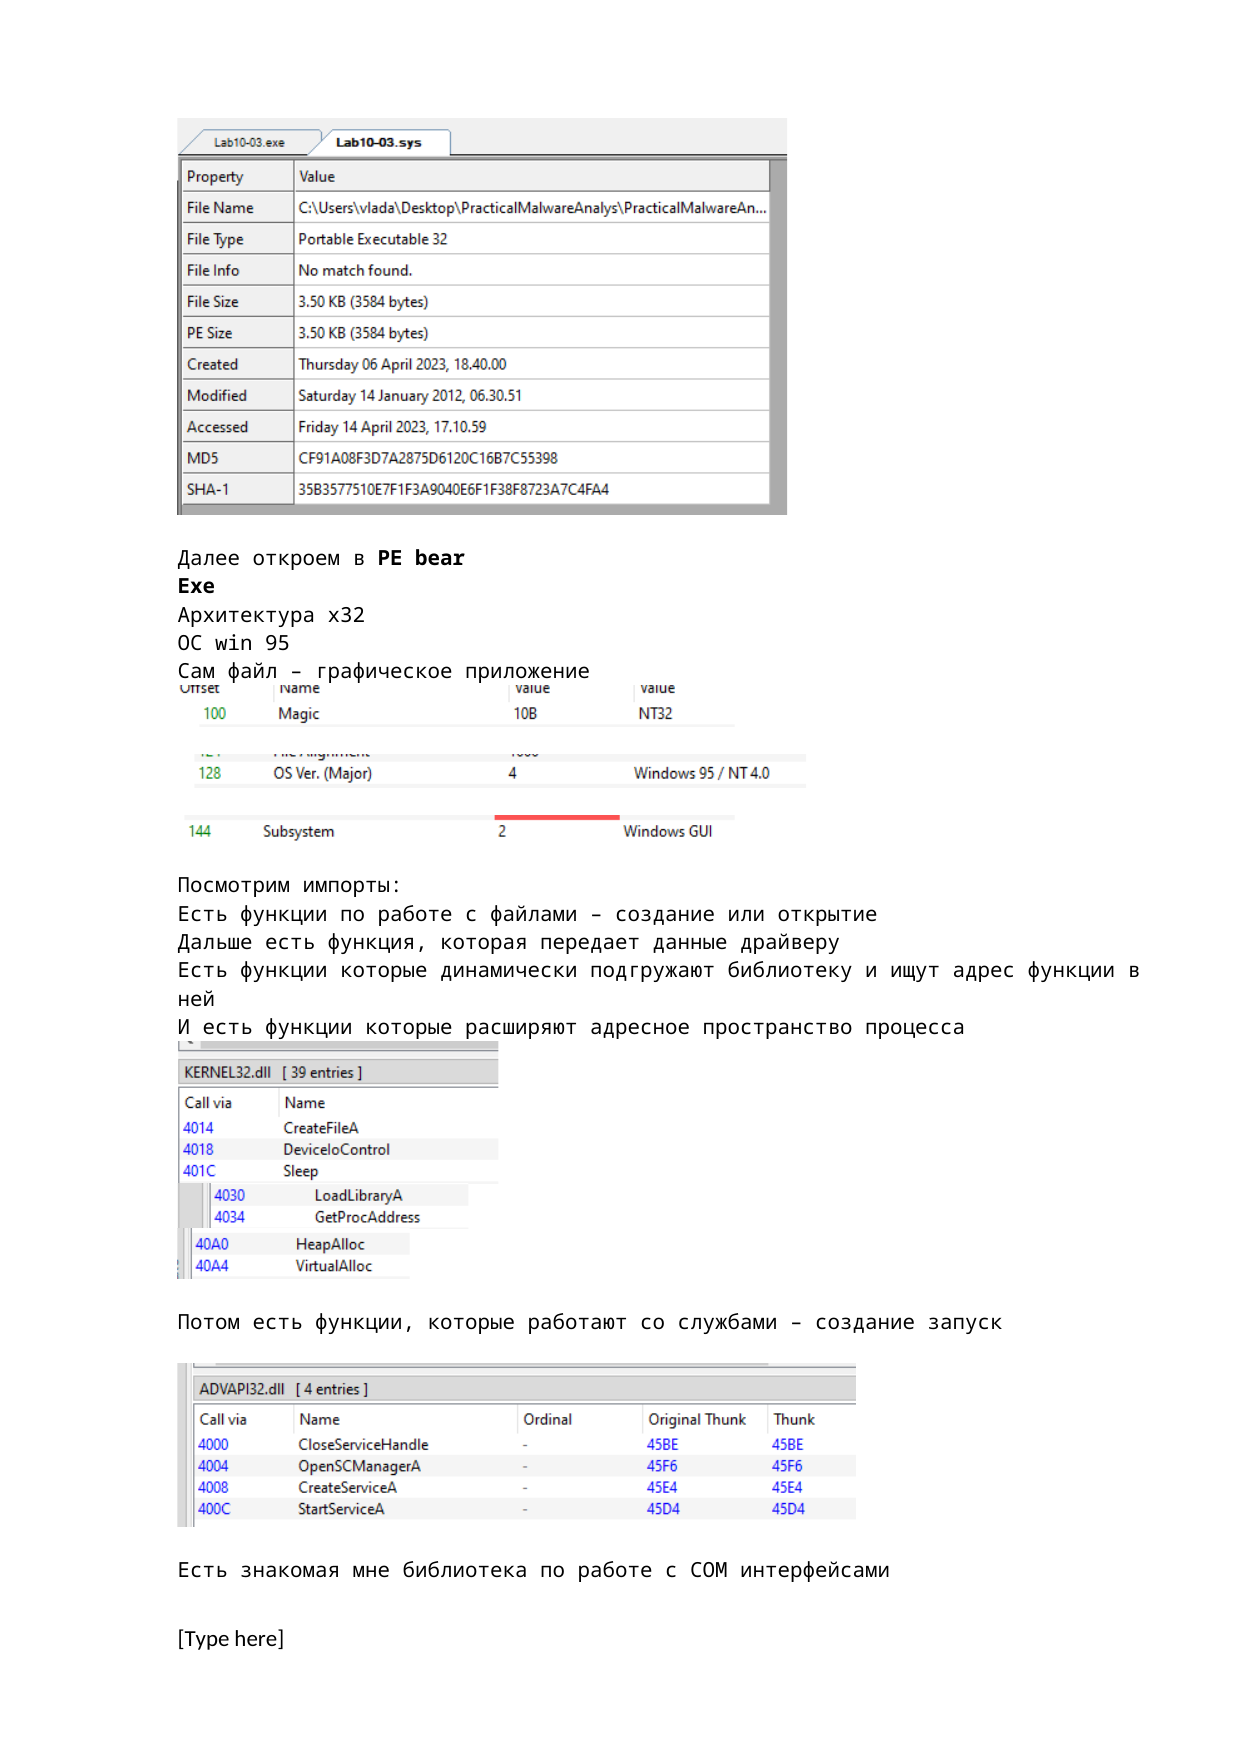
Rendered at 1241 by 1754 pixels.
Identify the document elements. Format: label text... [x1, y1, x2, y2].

text Есть знакомая мне библиотека по работе с COM интерфейсами [177, 1555, 1152, 1583]
text Посмотрим импорты: [177, 870, 1152, 899]
text Есть функции которые динамически подгружают библиотеку и ищут адрес функции в ней [177, 956, 1152, 1012]
picture [177, 118, 788, 515]
text Сам файл – графическое приложение [177, 657, 1152, 685]
picture [177, 1041, 499, 1279]
text Есть функции по работе с файлами – создание или открытие [177, 899, 1152, 927]
picture [177, 685, 735, 727]
text Дальше есть функция, которая передает данные драйверу [177, 927, 1152, 956]
text Exe [177, 571, 1152, 600]
picture [177, 815, 735, 842]
picture [177, 1363, 856, 1527]
text Потом есть функции, которые работают со службами – создание запуск [177, 1307, 1152, 1335]
text Далее откроем в PE bear [177, 543, 1152, 571]
text И есть функции которые расширяют адресное пространство процесса [177, 1012, 1152, 1041]
picture [177, 754, 807, 788]
text Архитектура x32 [177, 600, 1152, 628]
text ОС win 95 [177, 628, 1152, 657]
